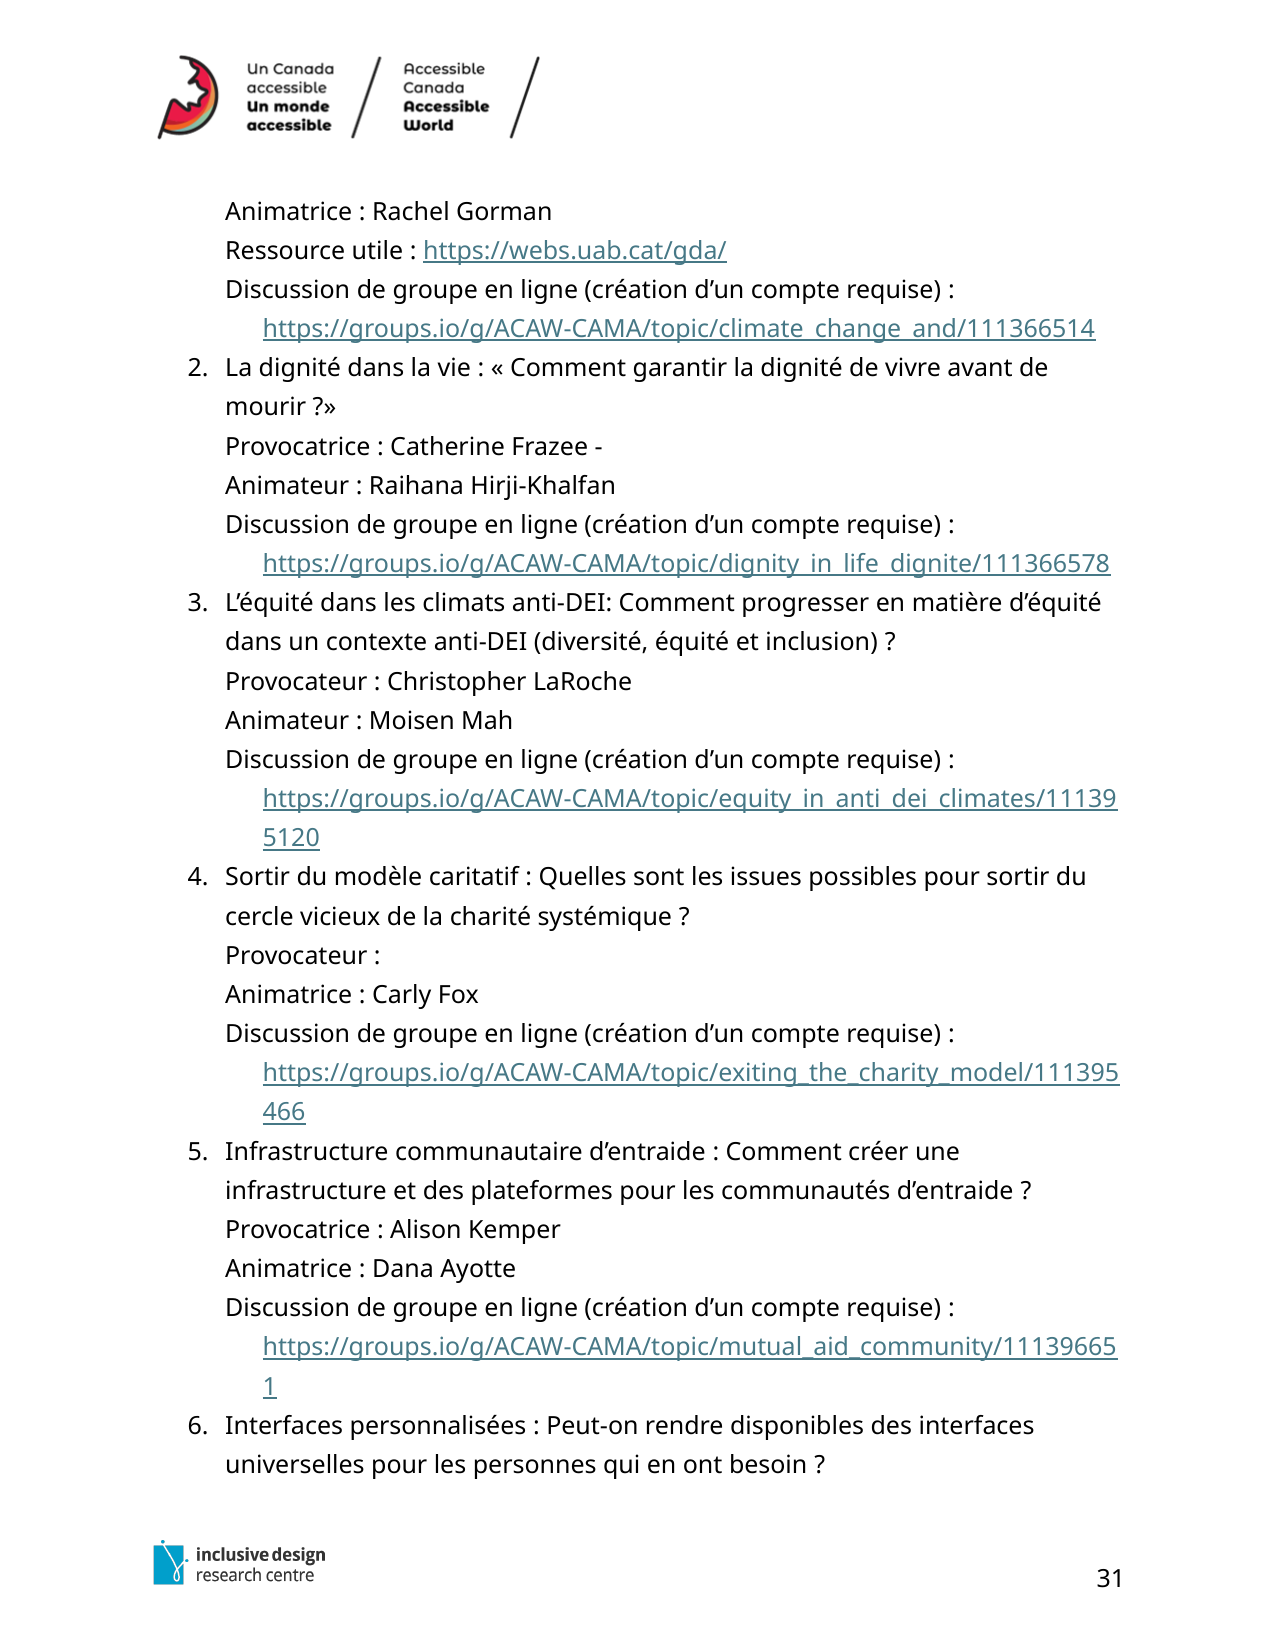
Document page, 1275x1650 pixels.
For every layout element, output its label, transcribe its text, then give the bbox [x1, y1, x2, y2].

list Discussion de groupe en ligne (création d’un compte requise) : https://groups.io/g/ACAW-CAMA/topic/climate_change_and/111366514 [225, 271, 1125, 345]
list Discussion de groupe en ligne (création d’un compte requise) : https://groups.io/g/ACAW-CAMA/topic/exiting_the_charity_model/111395466 [225, 1016, 1125, 1128]
list Sortir du modèle caritatif : Quelles sont les issues possibles pour sortir du cercle vicieux de la charité systémique ? [187, 859, 1125, 932]
list La dignité dans la vie : « Comment garantir la dignité de vivre avant de mourir ?» [187, 350, 1125, 423]
list Discussion de groupe en ligne (création d’un compte requise) : https://groups.io/g/ACAW-CAMA/topic/dignity_in_life_dignite/111366578 [225, 506, 1125, 580]
list Provocateur : Christopher LaRoche [225, 663, 1125, 697]
list Animatrice : Rachel Gorman [225, 193, 1125, 227]
list Provocateur : [225, 937, 1125, 971]
list Interfaces personnalisées : Peut-on rendre disponibles des interfaces universelles pour les personnes qui en ont besoin ? [187, 1407, 1125, 1481]
list Ressource utile : https://webs.uab.cat/gda/ [225, 232, 1125, 266]
list Animateur : Raihana Hirji-Khalfan [225, 467, 1125, 501]
picture [150, 1538, 340, 1601]
list Animatrice : Dana Ayotte [225, 1251, 1125, 1285]
list L’équité dans les climats anti-DEI: Comment progresser en matière d’équité dans un contexte anti-DEI (diversité, équité et inclusion) ? [187, 585, 1125, 658]
list Provocatrice : Alison Kemper [225, 1211, 1125, 1246]
list Animateur : Moisen Mah [225, 702, 1125, 736]
picture [150, 48, 547, 147]
list Provocatrice : Catherine Frazee - [225, 428, 1125, 462]
list Discussion de groupe en ligne (création d’un compte requise) : https://groups.io/g/ACAW-CAMA/topic/mutual_aid_community/111396651 [225, 1290, 1125, 1402]
list Infrastructure communautaire d’entraide : Comment créer une infrastructure et des plateformes pour les communautés d’entraide ? [187, 1133, 1125, 1206]
list Discussion de groupe en ligne (création d’un compte requise) : https://groups.io/g/ACAW-CAMA/topic/equity_in_anti_dei_climates/111395120 [225, 741, 1125, 854]
list Animatrice : Carly Fox [225, 976, 1125, 1011]
